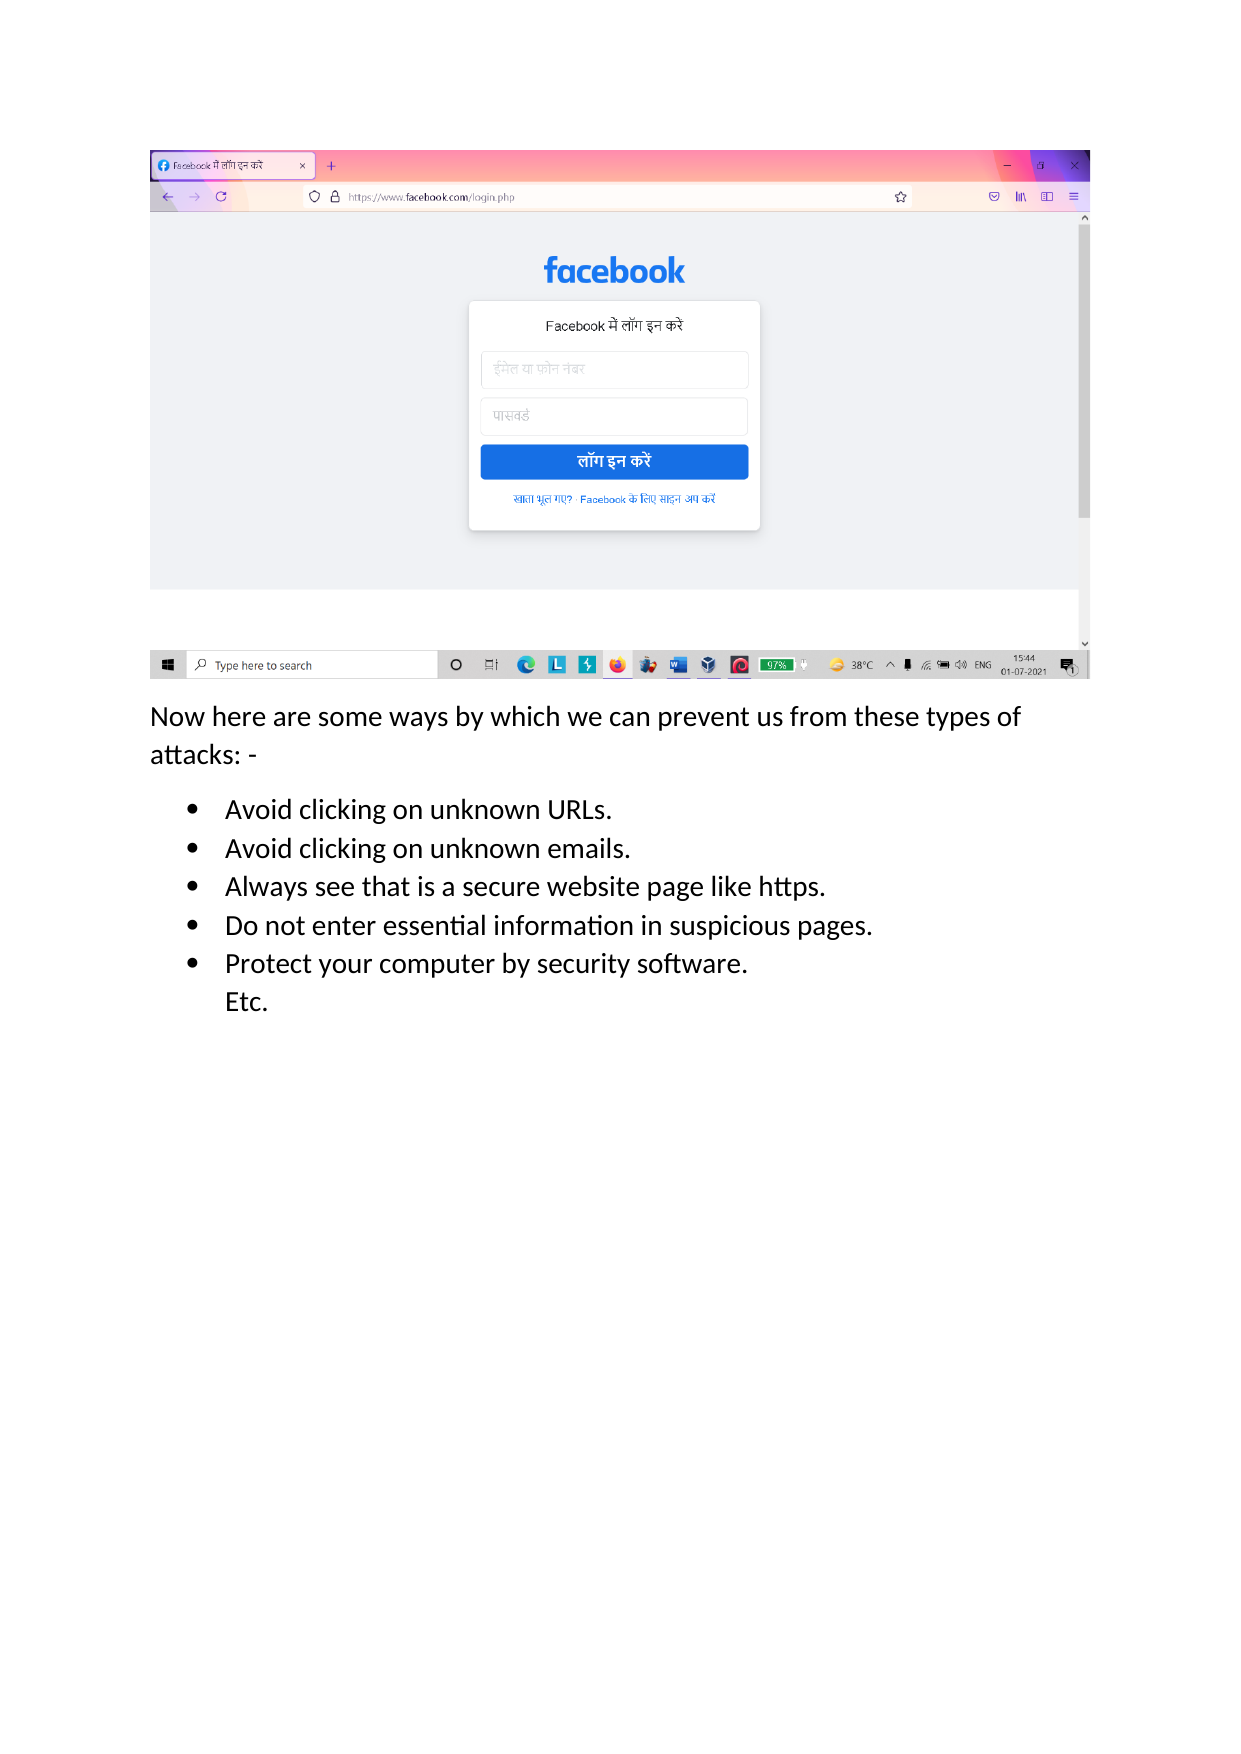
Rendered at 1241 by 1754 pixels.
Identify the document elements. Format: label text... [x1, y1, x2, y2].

list Etc. [225, 983, 1090, 1019]
text Now here are some ways by which we can prevent us from these types of attacks: - [150, 698, 1090, 772]
list Avoid clicking on unknown emails. [187, 830, 1090, 865]
list Always see that is a secure website page like https. [187, 868, 1090, 904]
list Do not enter essential information in suspicious pages. [187, 907, 1090, 942]
list Protect your computer by security software. [187, 945, 1090, 981]
list Avoid clicking on unknown URLs. [187, 791, 1090, 827]
picture [150, 150, 1091, 679]
